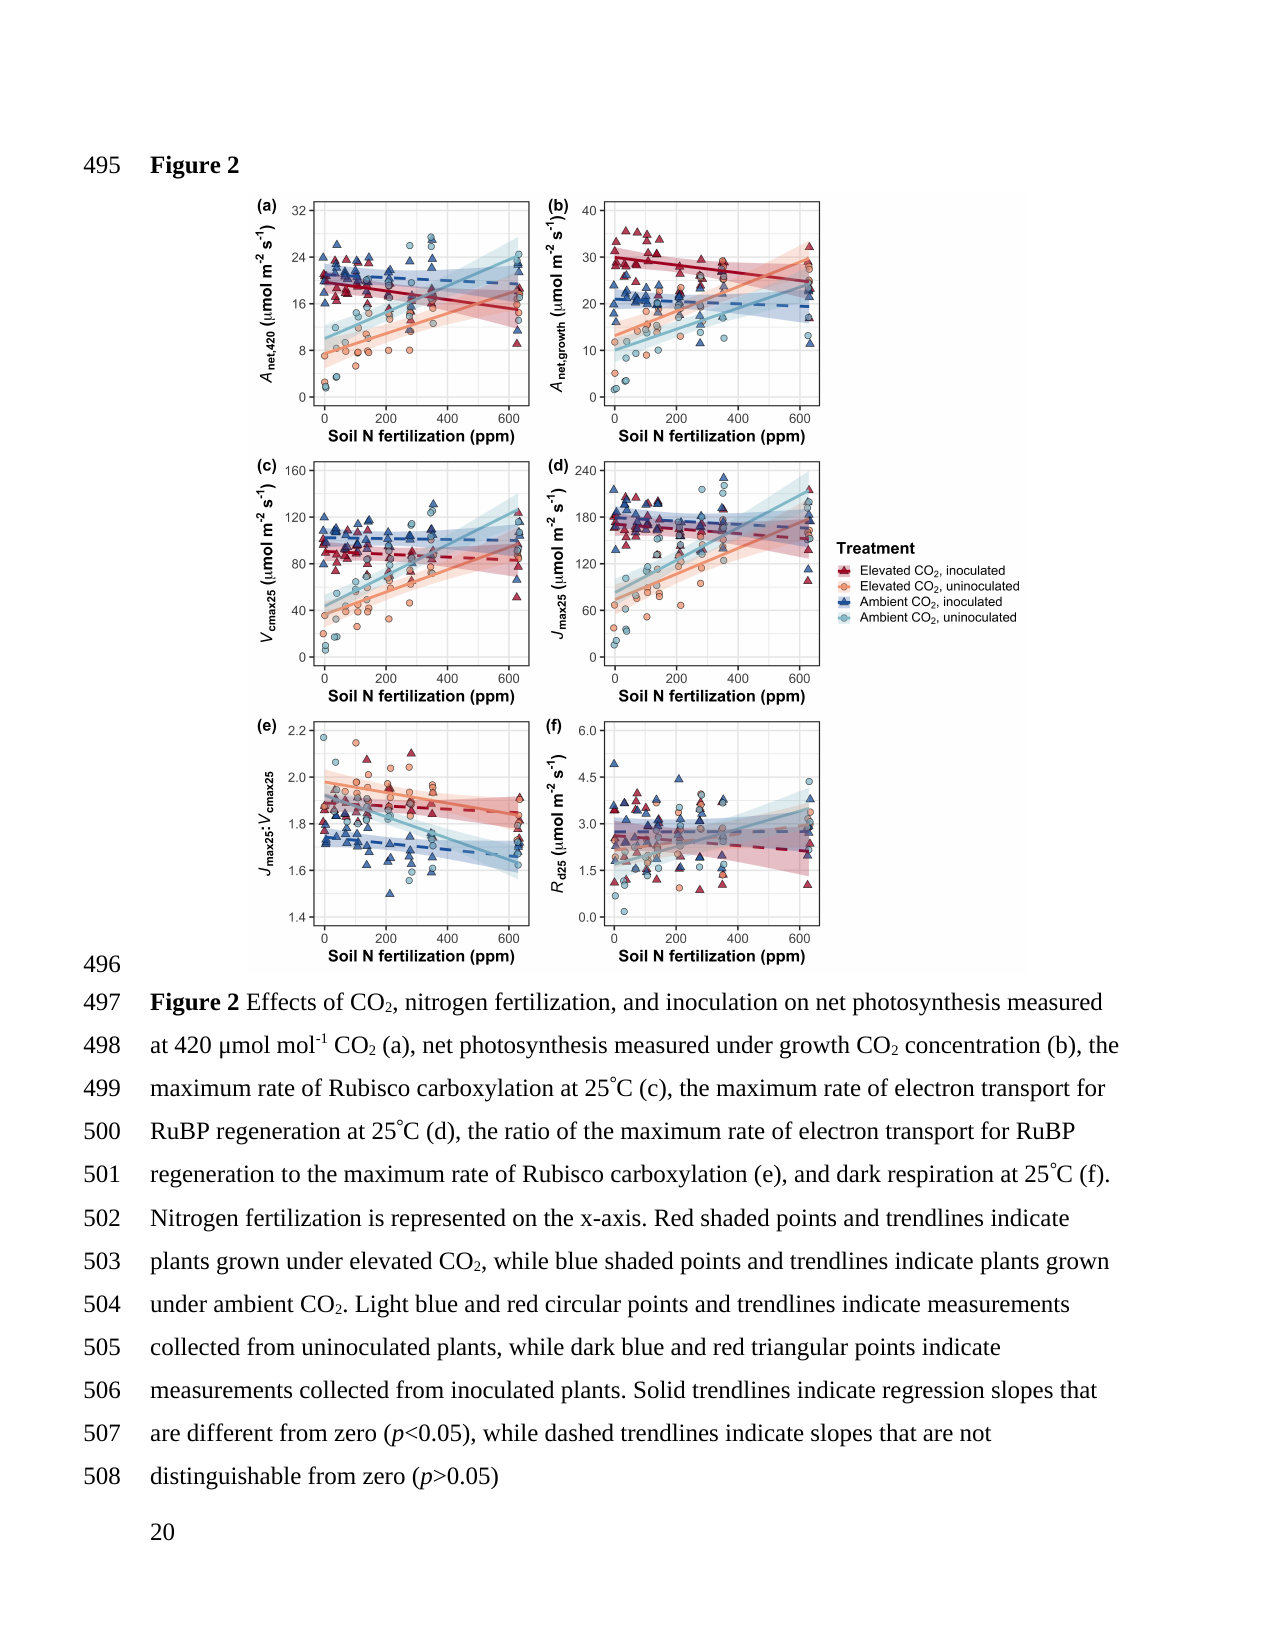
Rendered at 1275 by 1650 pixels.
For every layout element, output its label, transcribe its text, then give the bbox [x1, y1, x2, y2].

text Figure 2 [150, 150, 1125, 179]
picture [247, 193, 1028, 973]
text Figure 2 Effects of CO2, nitrogen fertilization, and inoculation on net photosynthesis measured at 420 μmol mol-1 CO2 (a), net photosynthesis measured under growth CO2 concentration (b), the maximum rate of Rubisco carboxylation at 25C (c), the maximum rate of electron transport for RuBP regeneration at 25C (d), the ratio of the maximum rate of electron transport for RuBP regeneration to the maximum rate of Rubisco carboxylation (e), and dark respiration at 25C (f). Nitrogen fertilization is represented on the x-axis. Red shaded points and trendlines indicate plants grown under elevated CO2, while blue shaded points and trendlines indicate plants grown under ambient CO2. Light blue and red circular points and trendlines indicate measurements collected from uninoculated plants, while dark blue and red triangular points indicate measurements collected from inoculated plants. Solid trendlines indicate regression slopes that are different from zero (p<0.05), while dashed trendlines indicate slopes that are not distinguishable from zero (p>0.05) [150, 987, 1125, 1490]
